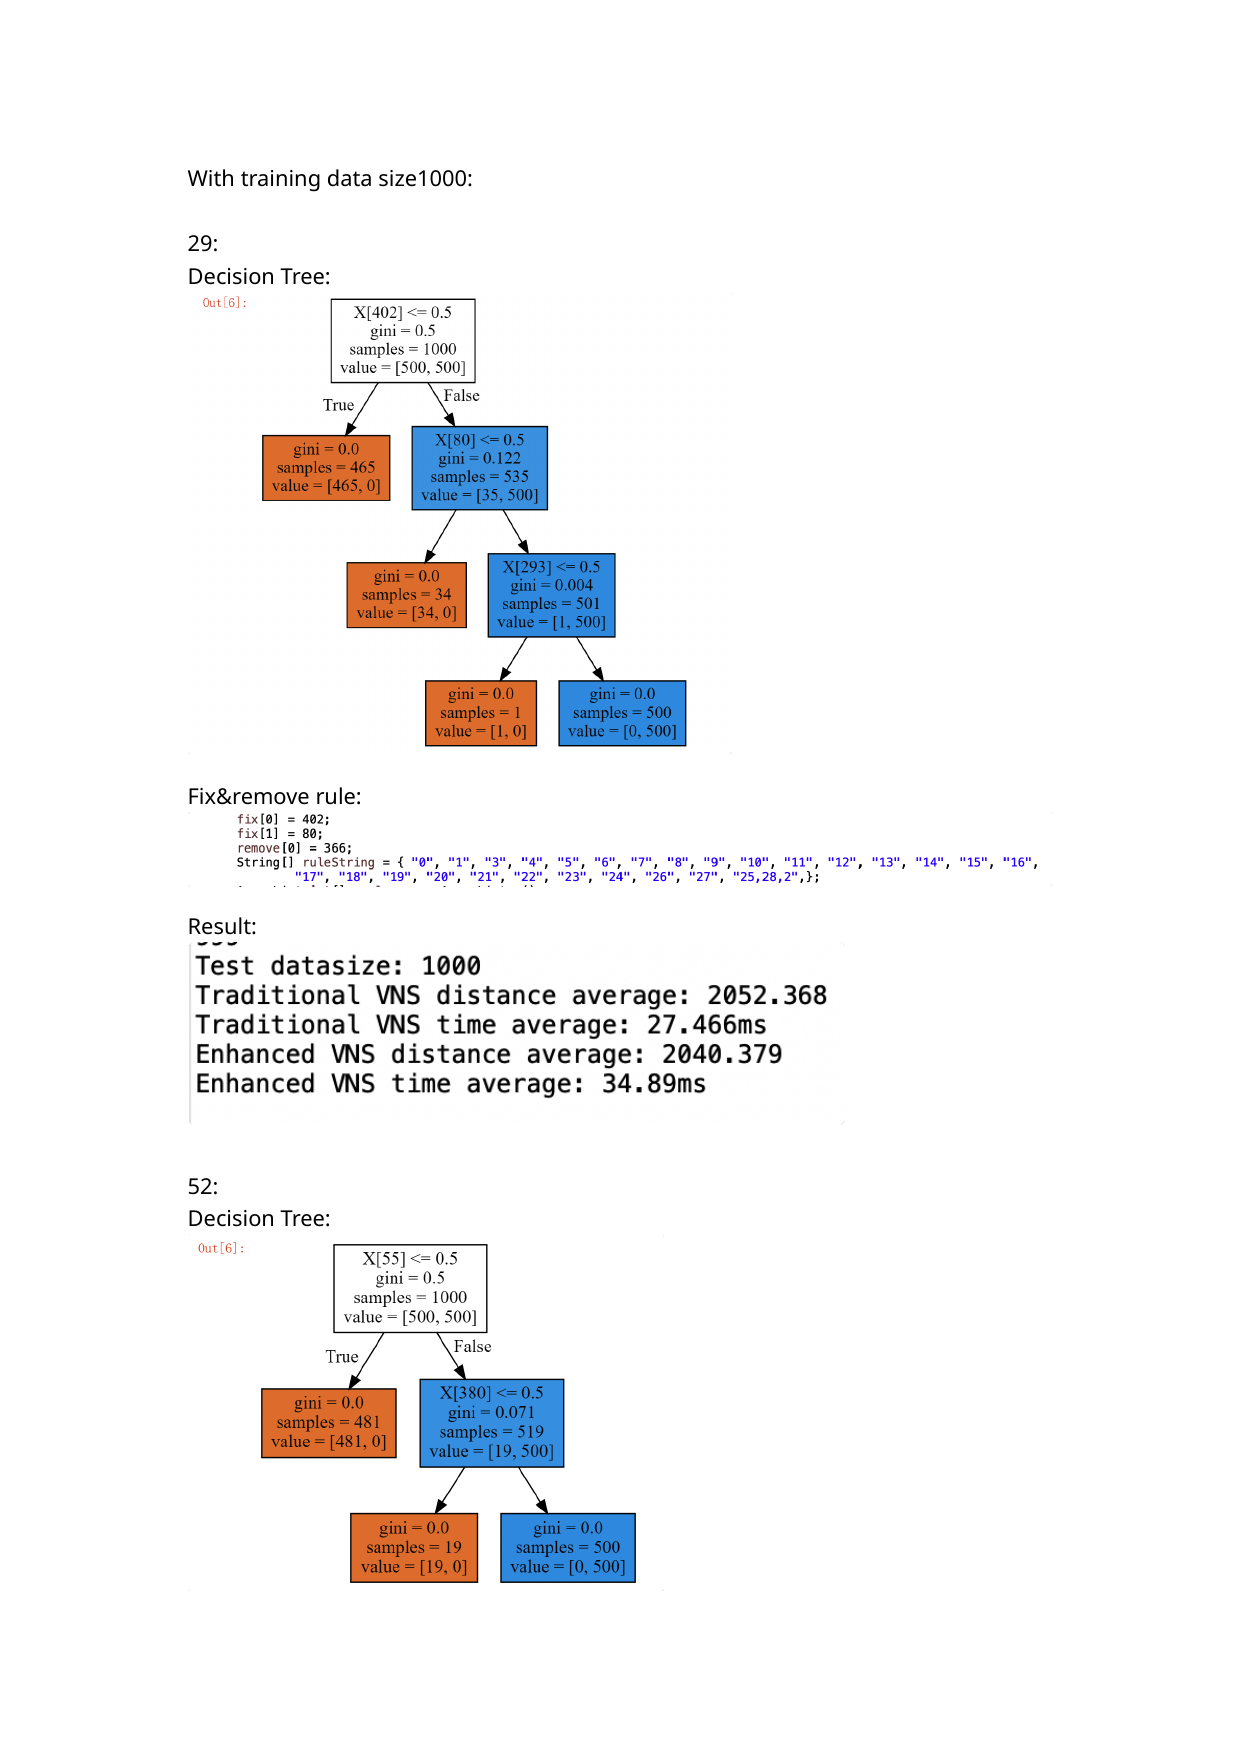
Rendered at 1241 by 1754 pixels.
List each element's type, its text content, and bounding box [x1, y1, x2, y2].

picture [187, 942, 846, 1126]
text Decision Tree: [187, 1202, 1053, 1234]
picture [187, 812, 1053, 887]
text Fix&remove rule: [187, 779, 1053, 812]
text Decision Tree: [187, 259, 1053, 292]
picture [187, 1234, 664, 1591]
text 52: [187, 1169, 1053, 1202]
text 29: [187, 227, 1053, 259]
picture [187, 292, 732, 754]
text Result: [187, 909, 1053, 942]
text With training data size1000: [187, 162, 1053, 194]
